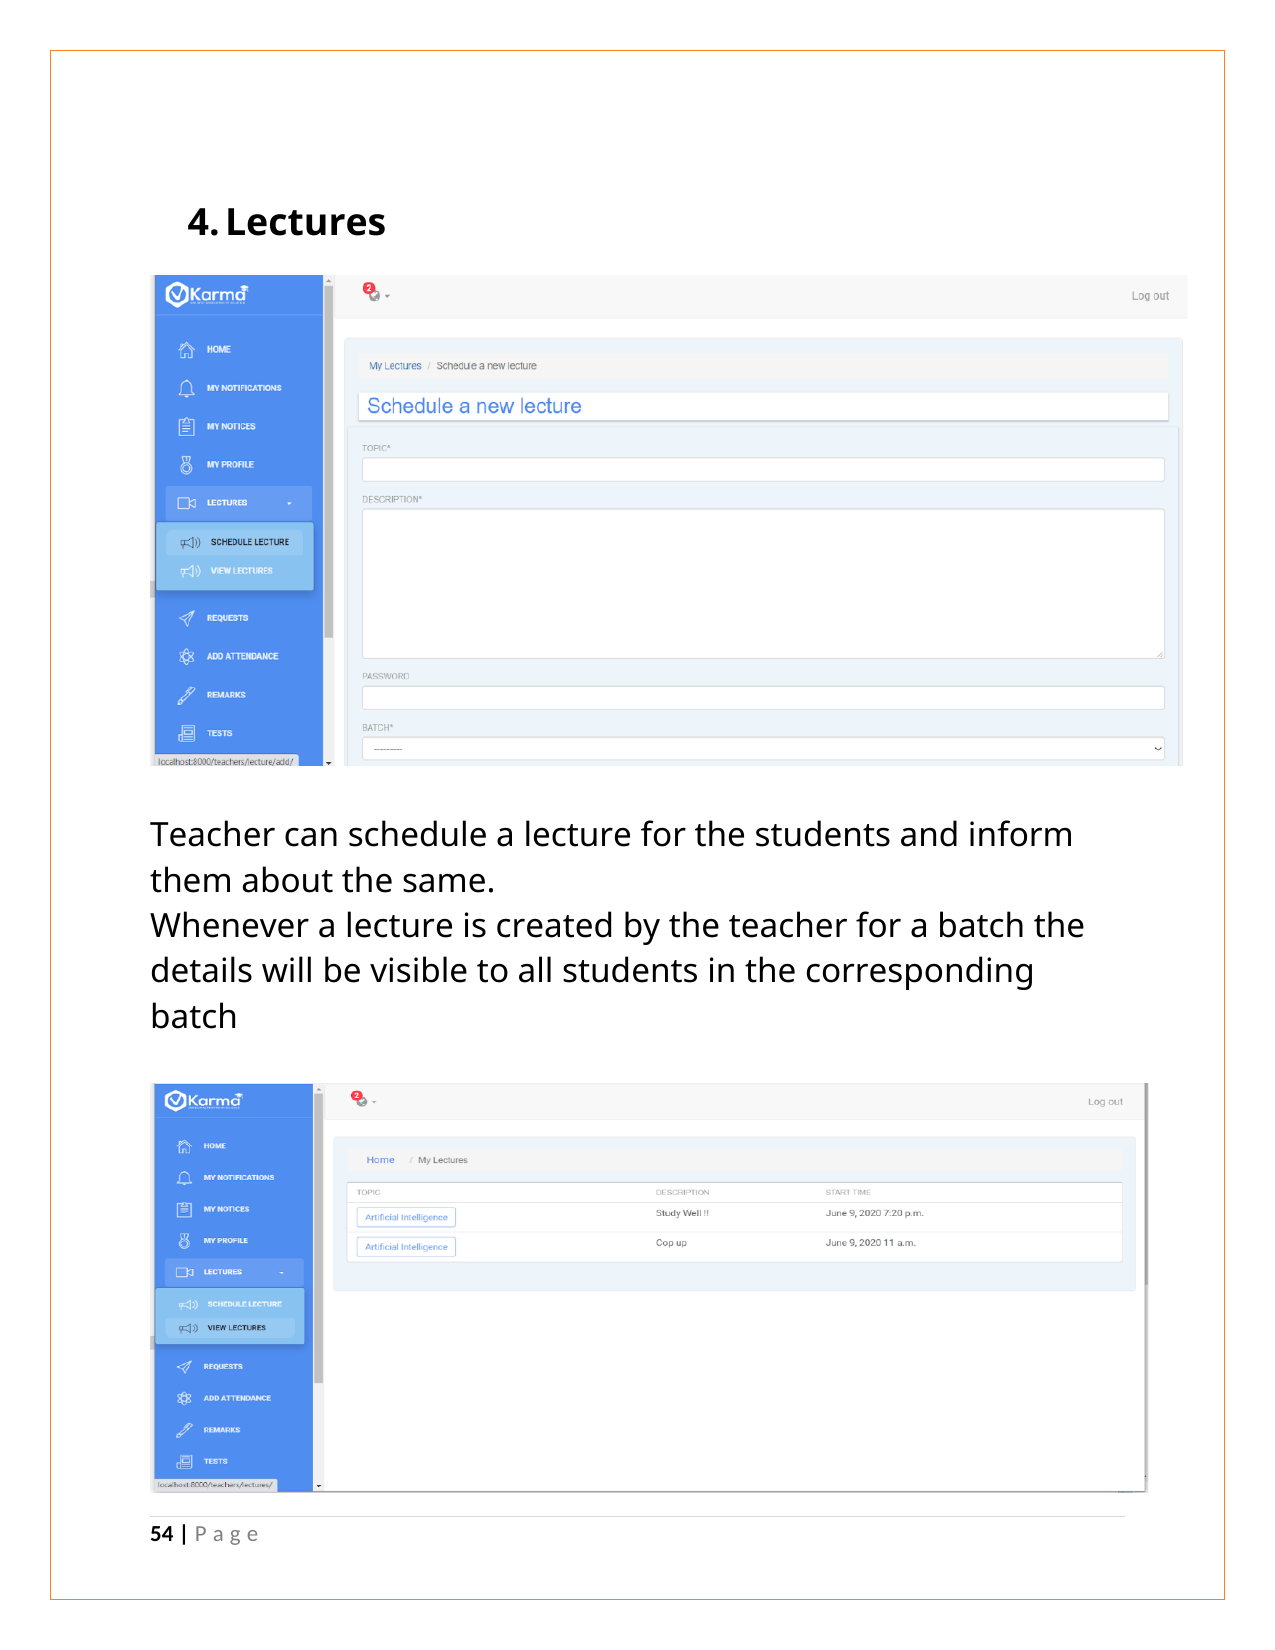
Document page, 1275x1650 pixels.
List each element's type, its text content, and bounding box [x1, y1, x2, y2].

picture [150, 1083, 1149, 1493]
text Whenever a lecture is created by the teacher for a batch the details will be visible to all students in the corresponding batch [150, 902, 1125, 1038]
picture [150, 275, 1188, 766]
text Teacher can schedule a lecture for the students and inform them about the same. [150, 811, 1125, 902]
list Lectures [187, 195, 1125, 246]
